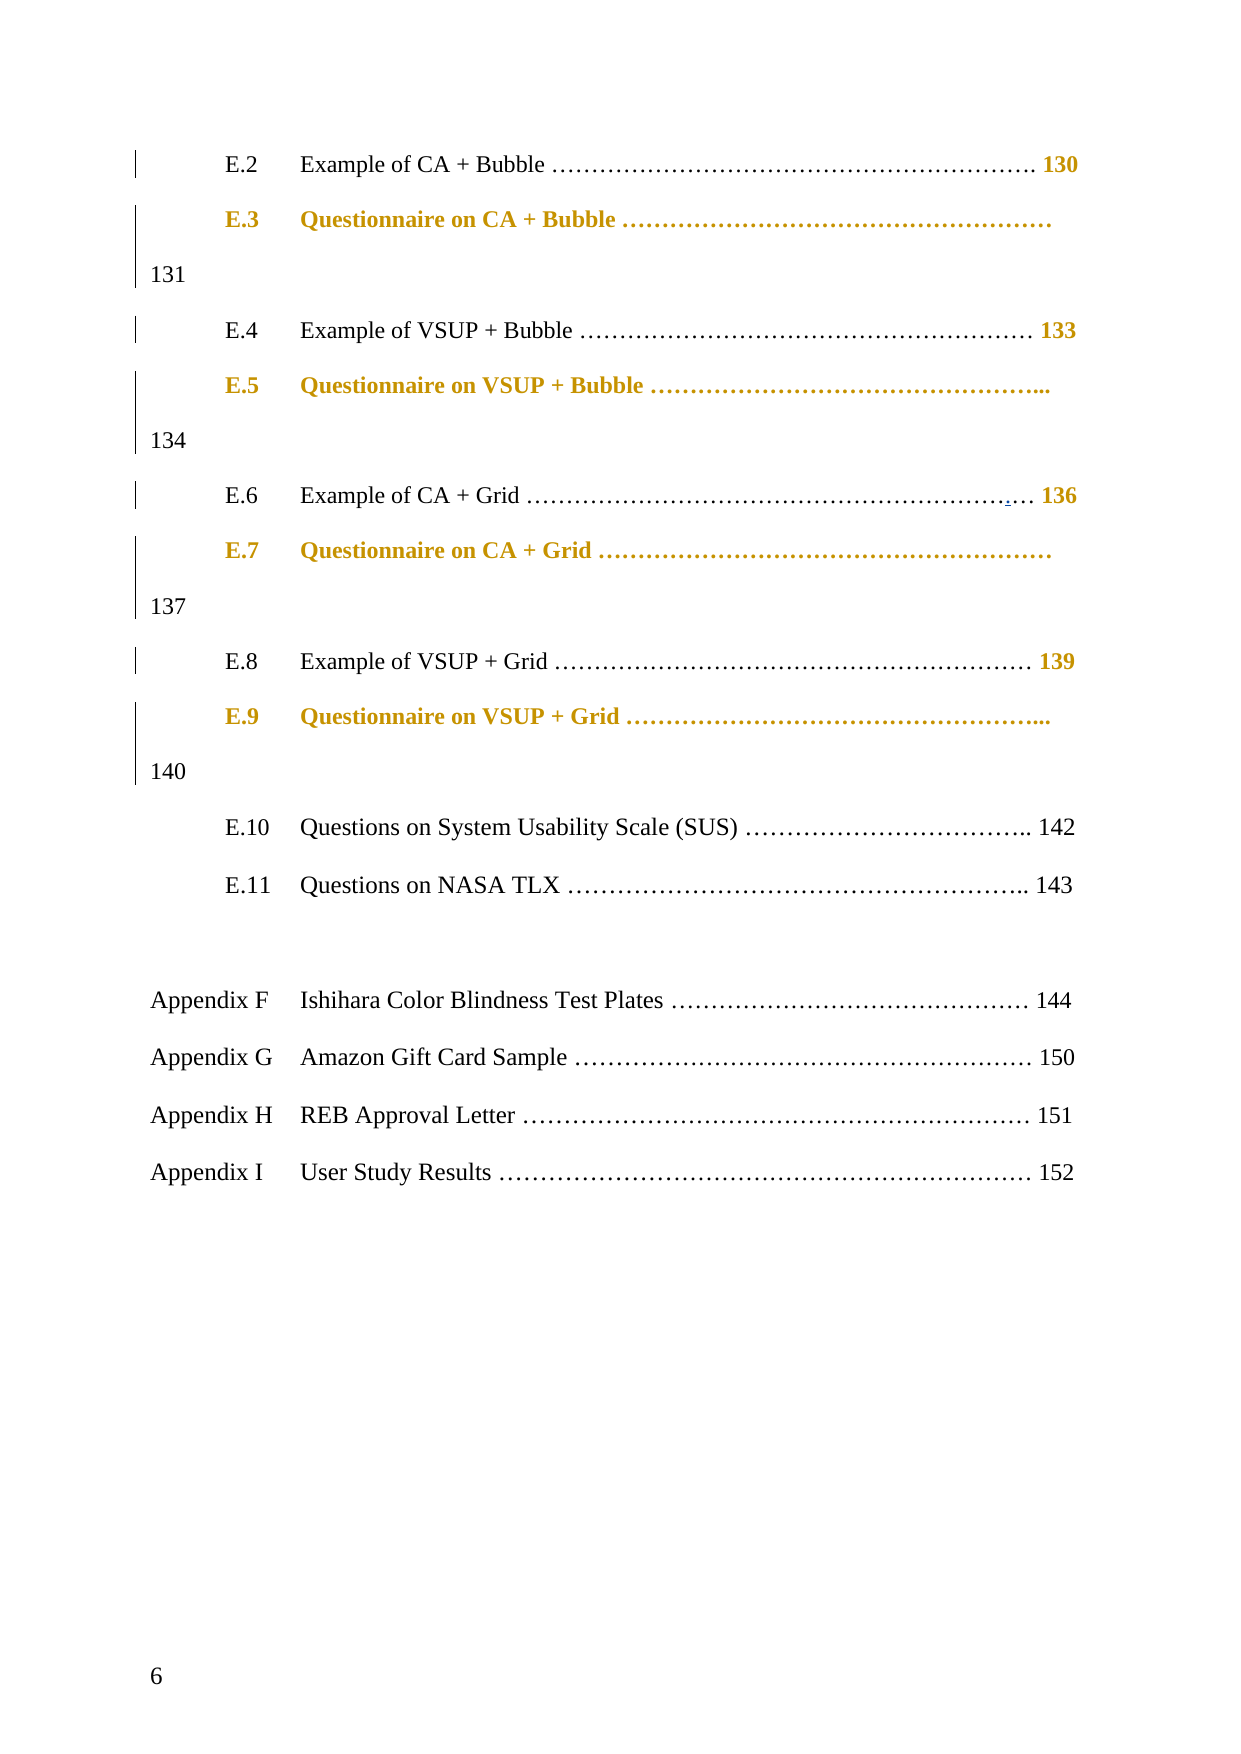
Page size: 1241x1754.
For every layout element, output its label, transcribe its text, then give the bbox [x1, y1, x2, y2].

text E.6 Example of CA + Grid ……………………………………………………… 136 [150, 481, 1090, 509]
text E.11 Questions on NASA TLX ……………………………………………….. 143 [150, 870, 1090, 899]
text E.9 Questionnaire on VSUP + Grid ……………………………………………... 140 [150, 702, 1090, 785]
text Appendix F Ishihara Color Blindness Test Plates ……………………………………… 144 [150, 985, 1090, 1014]
text Appendix G Amazon Gift Card Sample ………………………………………………… 150 [150, 1042, 1090, 1071]
text E.8 Example of VSUP + Grid …………………………………………………… 139 [150, 647, 1090, 674]
text E.5 Questionnaire on VSUP + Bubble …………………………………………... 134 [150, 371, 1090, 454]
text Appendix H REB Approval Letter ……………………………………………………… 151 [150, 1100, 1090, 1129]
text E.7 Questionnaire on CA + Grid ………………………………………………… 137 [150, 536, 1090, 619]
text E.2 Example of CA + Bubble ……………………………………………………. 130 [150, 150, 1090, 178]
text E.10 Questions on System Usability Scale (SUS) …………………………….. 142 [150, 812, 1090, 841]
text E.4 Example of VSUP + Bubble ………………………………………………… 133 [150, 316, 1090, 343]
text Appendix I User Study Results ………………………………………………………… 152 [150, 1157, 1090, 1186]
text E.3 Questionnaire on CA + Bubble ……………………………………………… 131 [150, 205, 1090, 288]
